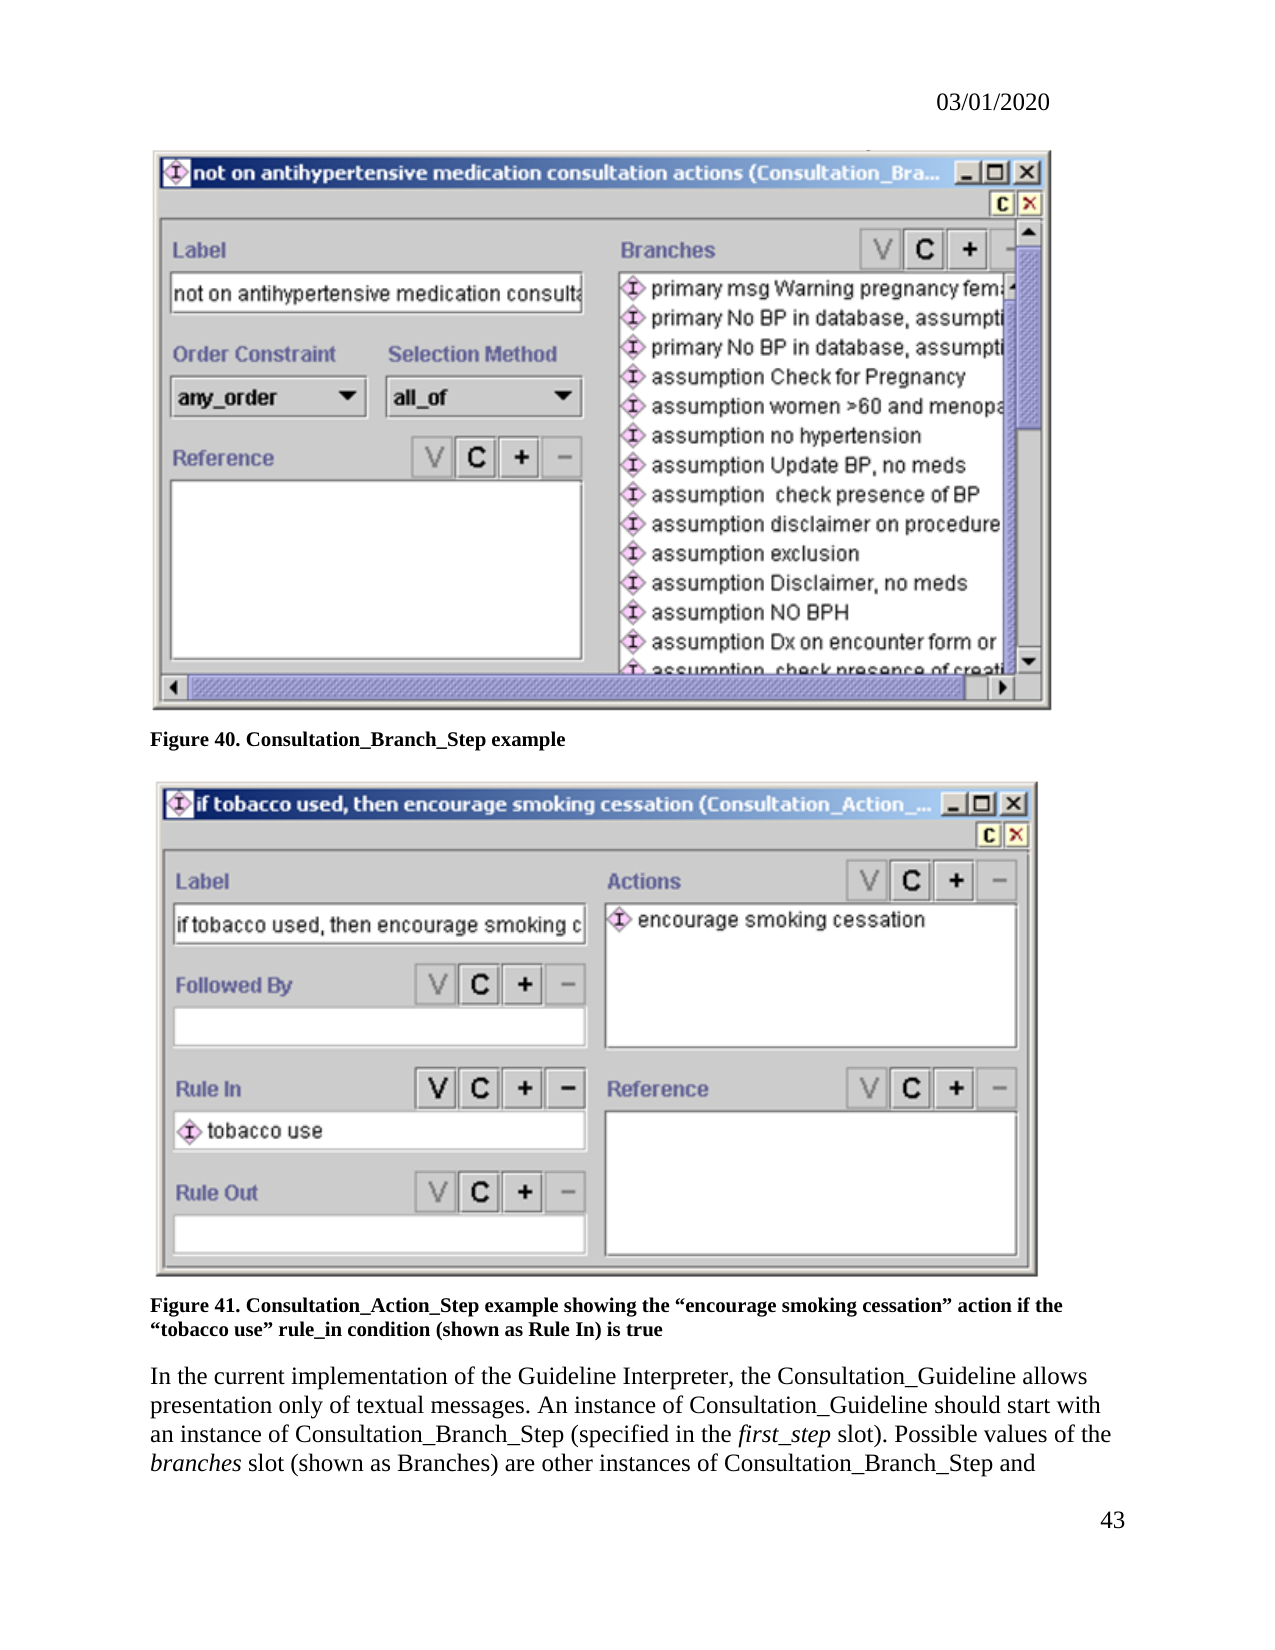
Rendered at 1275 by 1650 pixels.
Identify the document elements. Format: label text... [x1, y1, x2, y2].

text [150, 1361, 1125, 1476]
picture [150, 150, 1053, 715]
picture [150, 772, 1049, 1280]
